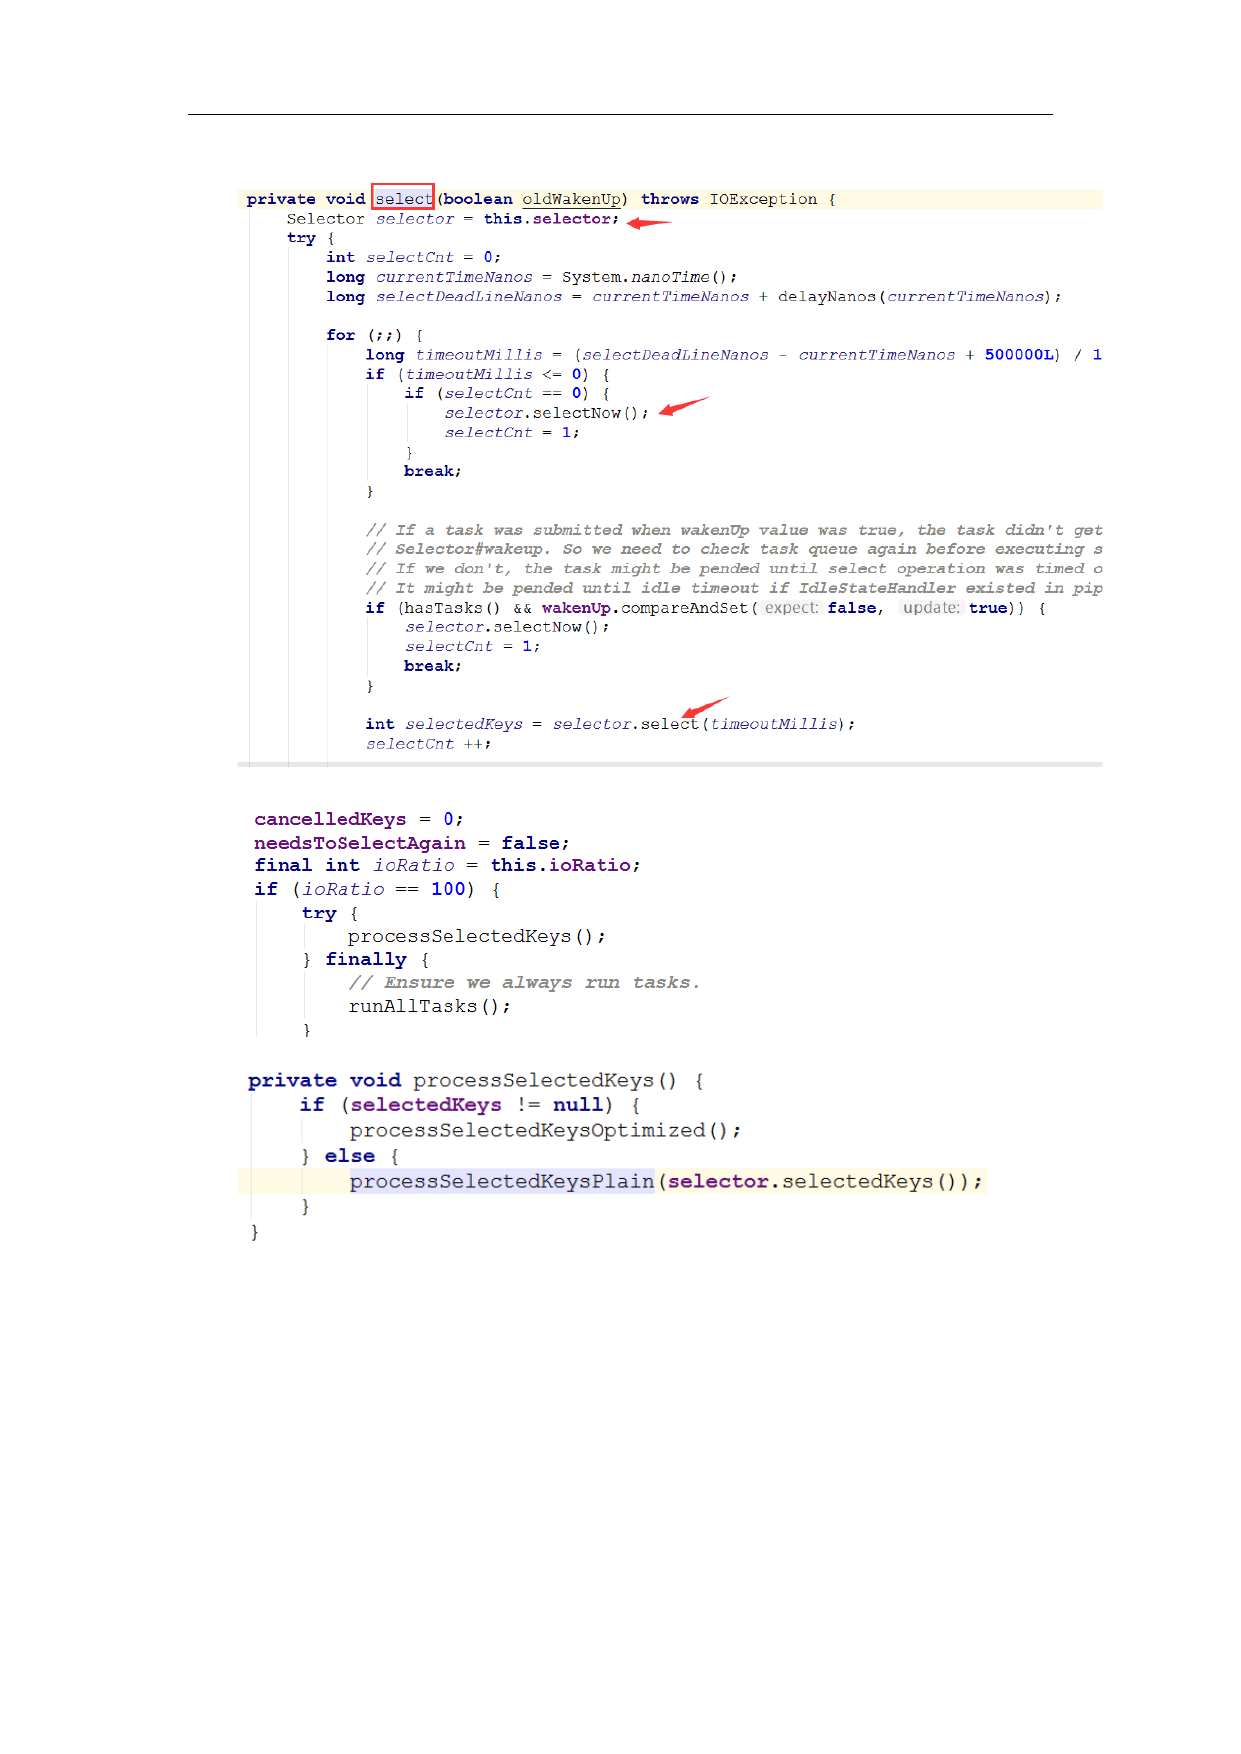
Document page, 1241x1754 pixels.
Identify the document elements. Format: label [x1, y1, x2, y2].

picture [237, 798, 709, 1037]
picture [237, 1062, 989, 1245]
picture [237, 174, 1103, 767]
